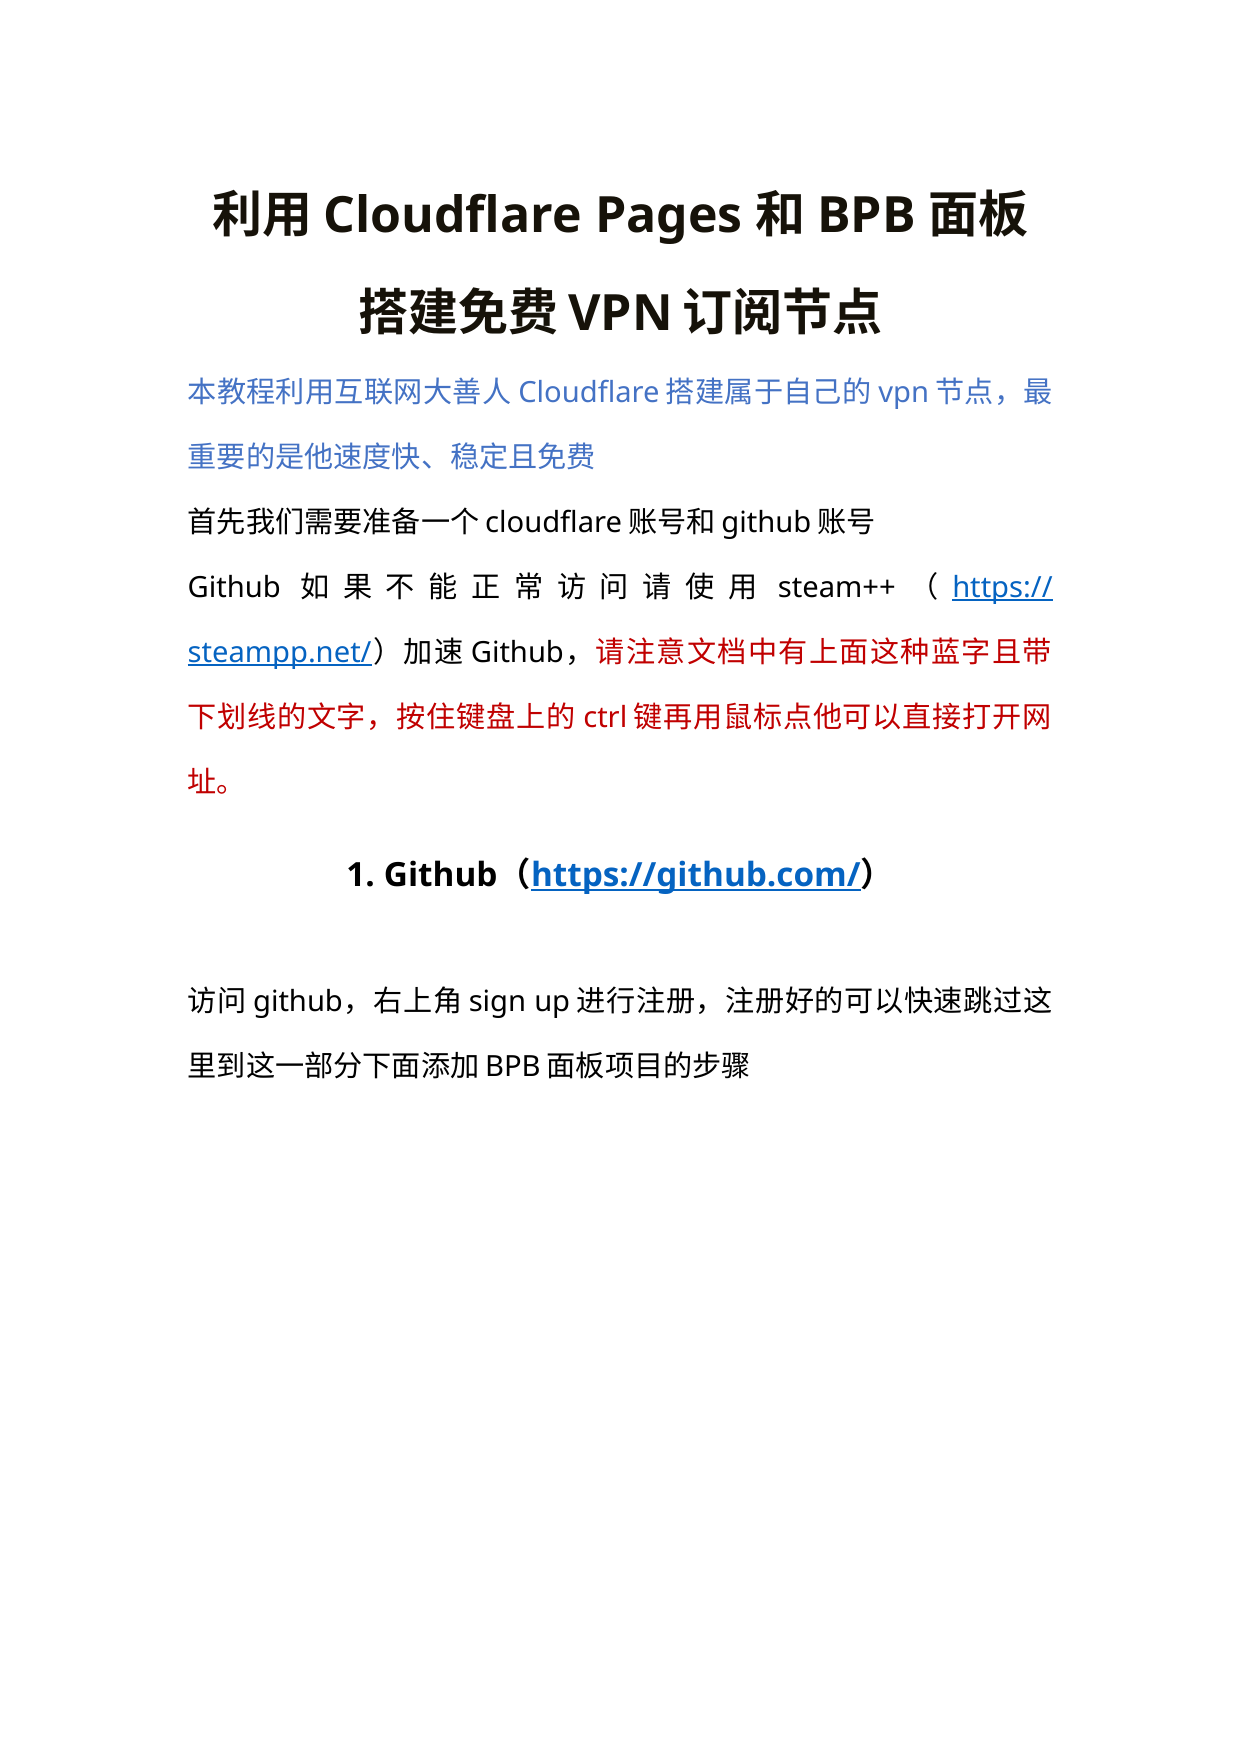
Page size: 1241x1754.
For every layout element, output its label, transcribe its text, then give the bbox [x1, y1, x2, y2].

text Github如果不能正常访问请使用steam++（https://steampp.net/）加速Github，请注意文档中有上面这种蓝字且带下划线的文字，按住键盘上的ctrl键再用鼠标点他可以直接打开网址。 [187, 552, 1053, 812]
text 利用 Cloudflare Pages 和 BPB 面板搭建免费VPN订阅节点 [187, 162, 1053, 357]
subtitle Github（https://github.com/） [187, 839, 1053, 904]
text 首先我们需要准备一个cloudflare账号和github账号 [187, 487, 1053, 552]
text 本教程利用互联网大善人Cloudflare搭建属于自己的vpn节点，最重要的是他速度快、稳定且免费 [187, 357, 1053, 487]
text 访问github，右上角sign up进行注册，注册好的可以快速跳过这里到这一部分下面添加BPB面板项目的步骤 [187, 966, 1053, 1096]
